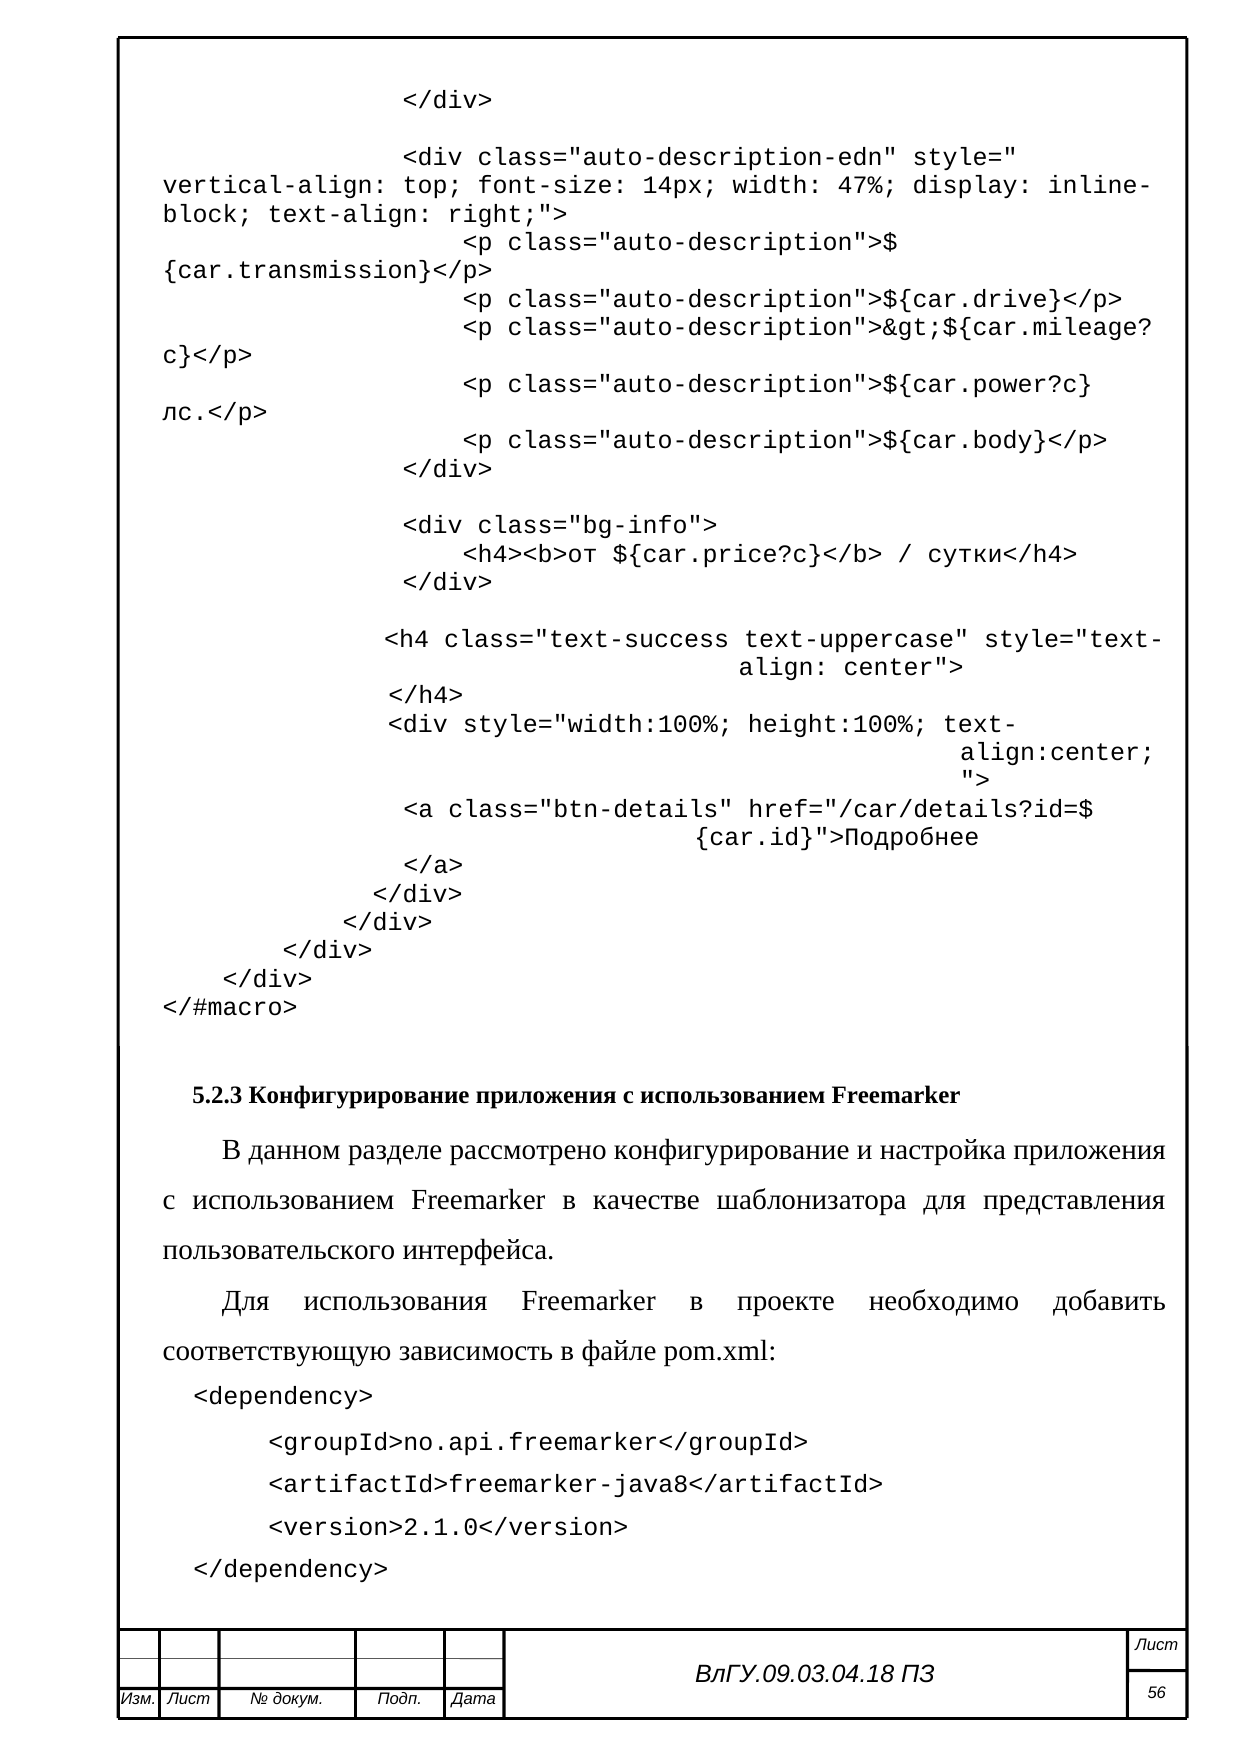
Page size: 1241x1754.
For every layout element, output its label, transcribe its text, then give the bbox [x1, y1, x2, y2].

text </dependency> [133, 1557, 1167, 1585]
text </div> [162, 938, 1164, 966]
text <dependency> [133, 1383, 1167, 1412]
text <artifactId>freemarker-java8</artifactId> [133, 1472, 1167, 1500]
text <p class="auto-description">${car.body}</p> [162, 428, 1164, 456]
text </#macro> [162, 994, 1164, 1023]
text </div> [162, 456, 1164, 484]
text <p class="auto-description">&gt;${car.mileage?c}</p> [162, 314, 1164, 371]
text </div> [162, 909, 1164, 938]
text <div class="auto-description-edn" style=" vertical-align: top; font-size: 14px; width: 47%; display: inline-block; text-align: right;"> [162, 144, 1164, 229]
text <h4 class="text-success text-uppercase" style="text-align: center"> [384, 626, 1164, 683]
text <groupId>no.api.freemarker</groupId> [133, 1429, 1167, 1457]
text <a class="btn-details" href="/car/details?id=${car.id}">Подробнее [133, 796, 1164, 853]
text </div> [162, 88, 1164, 116]
text </a> [343, 853, 1164, 881]
text </div> [162, 569, 1164, 598]
text </div> [162, 966, 1164, 994]
text В данном разделе рассмотрено конфигурирование и настройка приложения с использованием Freemarker в качестве шаблонизатора для представления пользовательского интерфейса. [162, 1132, 1167, 1266]
subtitle 5.2.3 Конфигурирование приложения с использованием Freemarker [148, 1080, 1164, 1109]
text <p class="auto-description">${car.drive}</p> [162, 286, 1164, 314]
text </h4> [343, 683, 1164, 711]
text <h4><b>от ${car.price?c}</b> / сутки</h4> [162, 541, 1164, 569]
text <version>2.1.0</version> [133, 1514, 1167, 1542]
text <div class="bg-info"> [162, 513, 1164, 541]
text <div style="width:100%; height:100%; text-align:center;"> [148, 711, 1164, 796]
text <p class="auto-description">${car.transmission}</p> [162, 229, 1164, 286]
text <p class="auto-description">${car.power?c} лс.</p> [162, 371, 1164, 428]
text Для использования Freemarker в проекте необходимо добавить соответствующую зависимость в файле pom.xml: [162, 1283, 1167, 1367]
text </div> [162, 881, 1164, 909]
